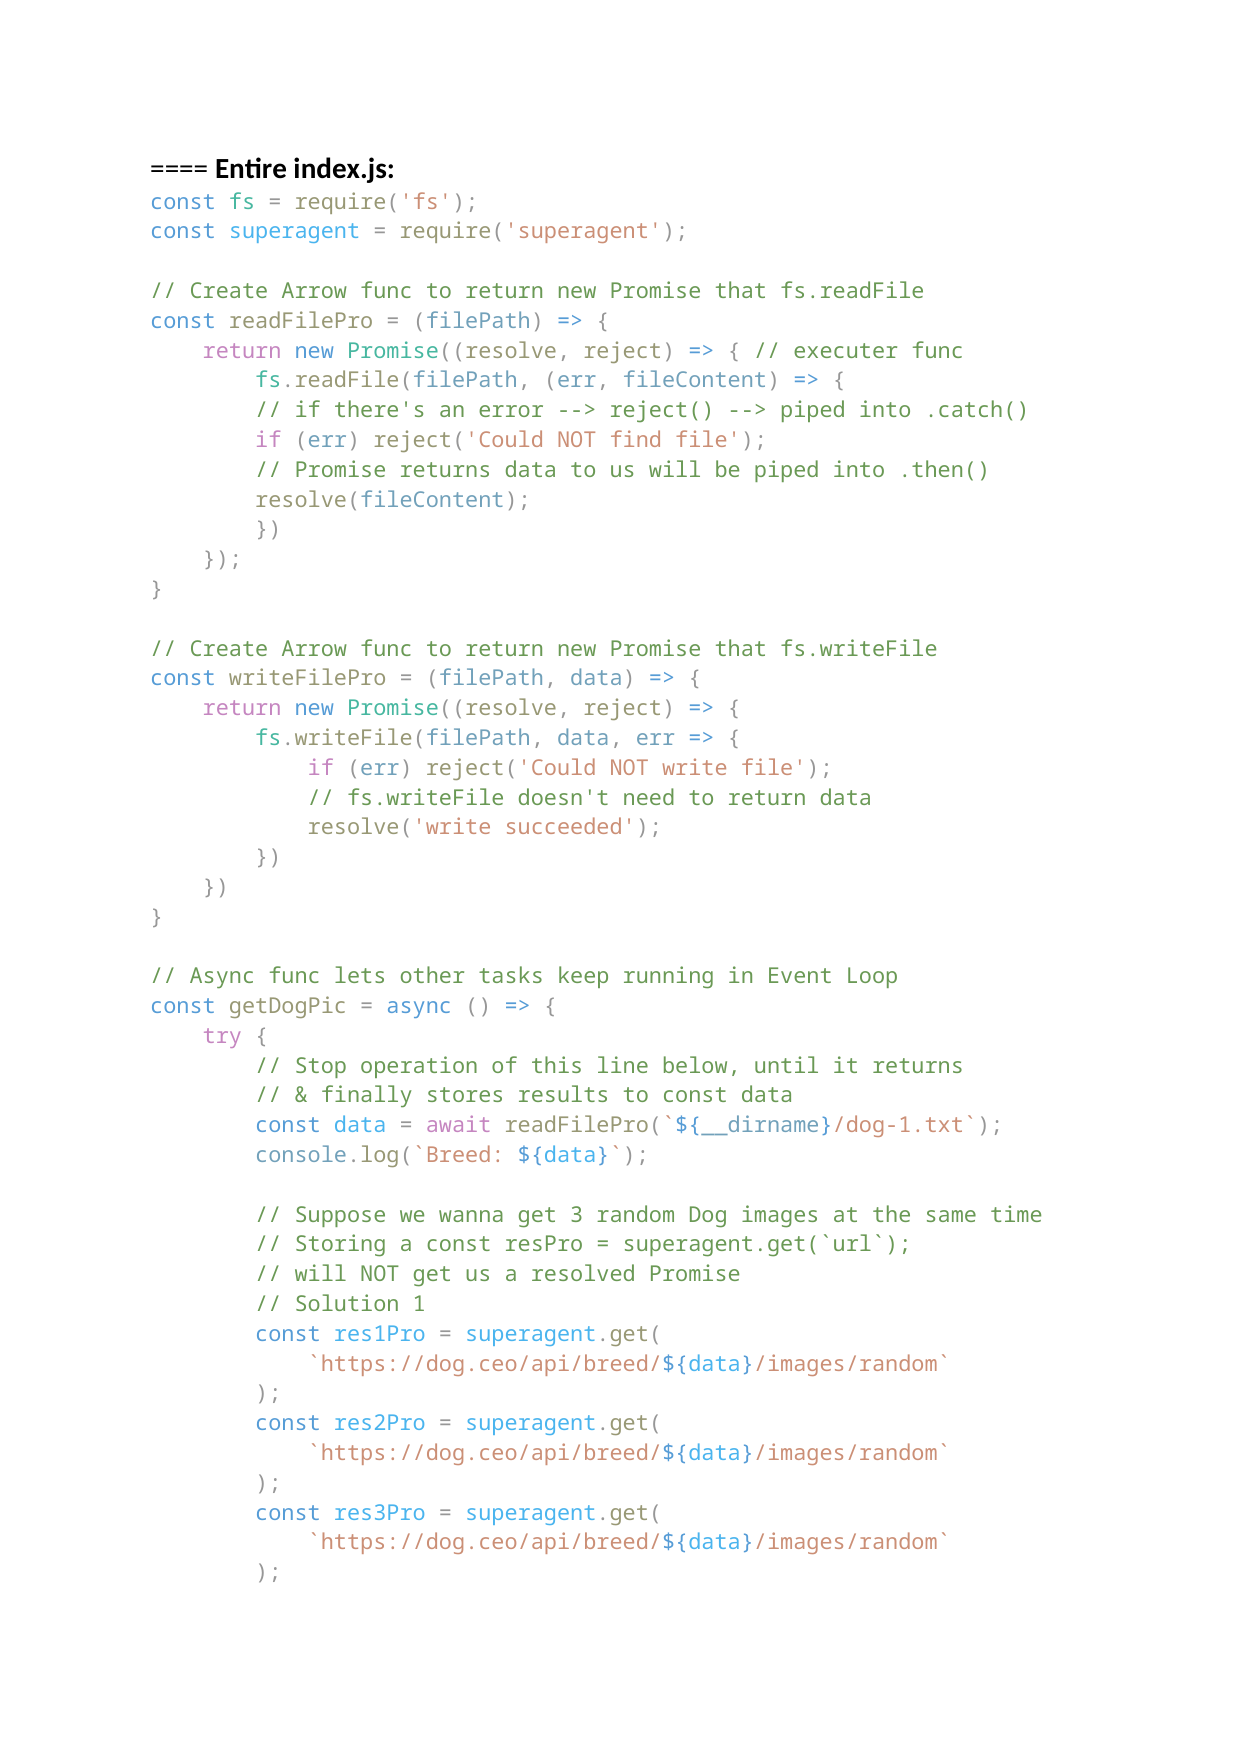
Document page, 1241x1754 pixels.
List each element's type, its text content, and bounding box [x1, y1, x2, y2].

text return new Promise((resolve, reject) => { [150, 692, 1090, 722]
text const res1Pro = superagent.get( [150, 1318, 1090, 1347]
text }); [150, 543, 1090, 573]
text const res3Pro = superagent.get( [150, 1496, 1090, 1526]
text // fs.writeFile doesn't need to return data [150, 781, 1090, 811]
text // if there's an error --> reject() --> piped into .catch() [150, 394, 1090, 424]
text }) [150, 871, 1090, 901]
text // will NOT get us a resolved Promise [150, 1258, 1090, 1288]
text if (err) reject('Could NOT write file'); [150, 752, 1090, 781]
text ); [150, 1556, 1090, 1586]
text const res2Pro = superagent.get( [150, 1407, 1090, 1437]
text resolve('write succeeded'); [150, 811, 1090, 841]
text const writeFilePro = (filePath, data) => { [150, 662, 1090, 692]
text const superagent = require('superagent'); [150, 215, 1090, 245]
text ); [150, 1377, 1090, 1407]
text }) [150, 841, 1090, 871]
text fs.readFile(filePath, (err, fileContent) => { [150, 364, 1090, 394]
text } [150, 901, 1090, 930]
text const fs = require('fs'); [150, 186, 1090, 215]
text ==== Entire index.js: [150, 150, 1090, 186]
text // Create Arrow func to return new Promise that fs.writeFile [150, 632, 1090, 662]
text `https://dog.ceo/api/breed/${data}/images/random` [150, 1437, 1090, 1467]
text // Promise returns data to us will be piped into .then() [150, 454, 1090, 483]
text if (err) reject('Could NOT find file'); [150, 424, 1090, 454]
text // Solution 1 [150, 1288, 1090, 1318]
text console.log(`Breed: ${data}`); [150, 1139, 1090, 1169]
text // & finally stores results to const data [150, 1079, 1090, 1109]
text } [150, 573, 1090, 603]
text // Stop operation of this line below, until it returns [150, 1049, 1090, 1079]
text `https://dog.ceo/api/breed/${data}/images/random` [150, 1347, 1090, 1377]
text ); [150, 1467, 1090, 1496]
text `https://dog.ceo/api/breed/${data}/images/random` [150, 1526, 1090, 1556]
text }) [150, 513, 1090, 543]
text const getDogPic = async () => { [150, 990, 1090, 1020]
text const data = await readFilePro(`${__dirname}/dog-1.txt`); [150, 1109, 1090, 1139]
text try { [150, 1020, 1090, 1049]
text return new Promise((resolve, reject) => { // executer func [150, 334, 1090, 364]
text // Storing a const resPro = superagent.get(`url`); [150, 1228, 1090, 1258]
text fs.writeFile(filePath, data, err => { [150, 722, 1090, 752]
text const readFilePro = (filePath) => { [150, 305, 1090, 334]
text // Suppose we wanna get 3 random Dog images at the same time [150, 1198, 1090, 1228]
text // Create Arrow func to return new Promise that fs.readFile [150, 275, 1090, 305]
text // Async func lets other tasks keep running in Event Loop [150, 960, 1090, 990]
text resolve(fileContent); [150, 483, 1090, 513]
